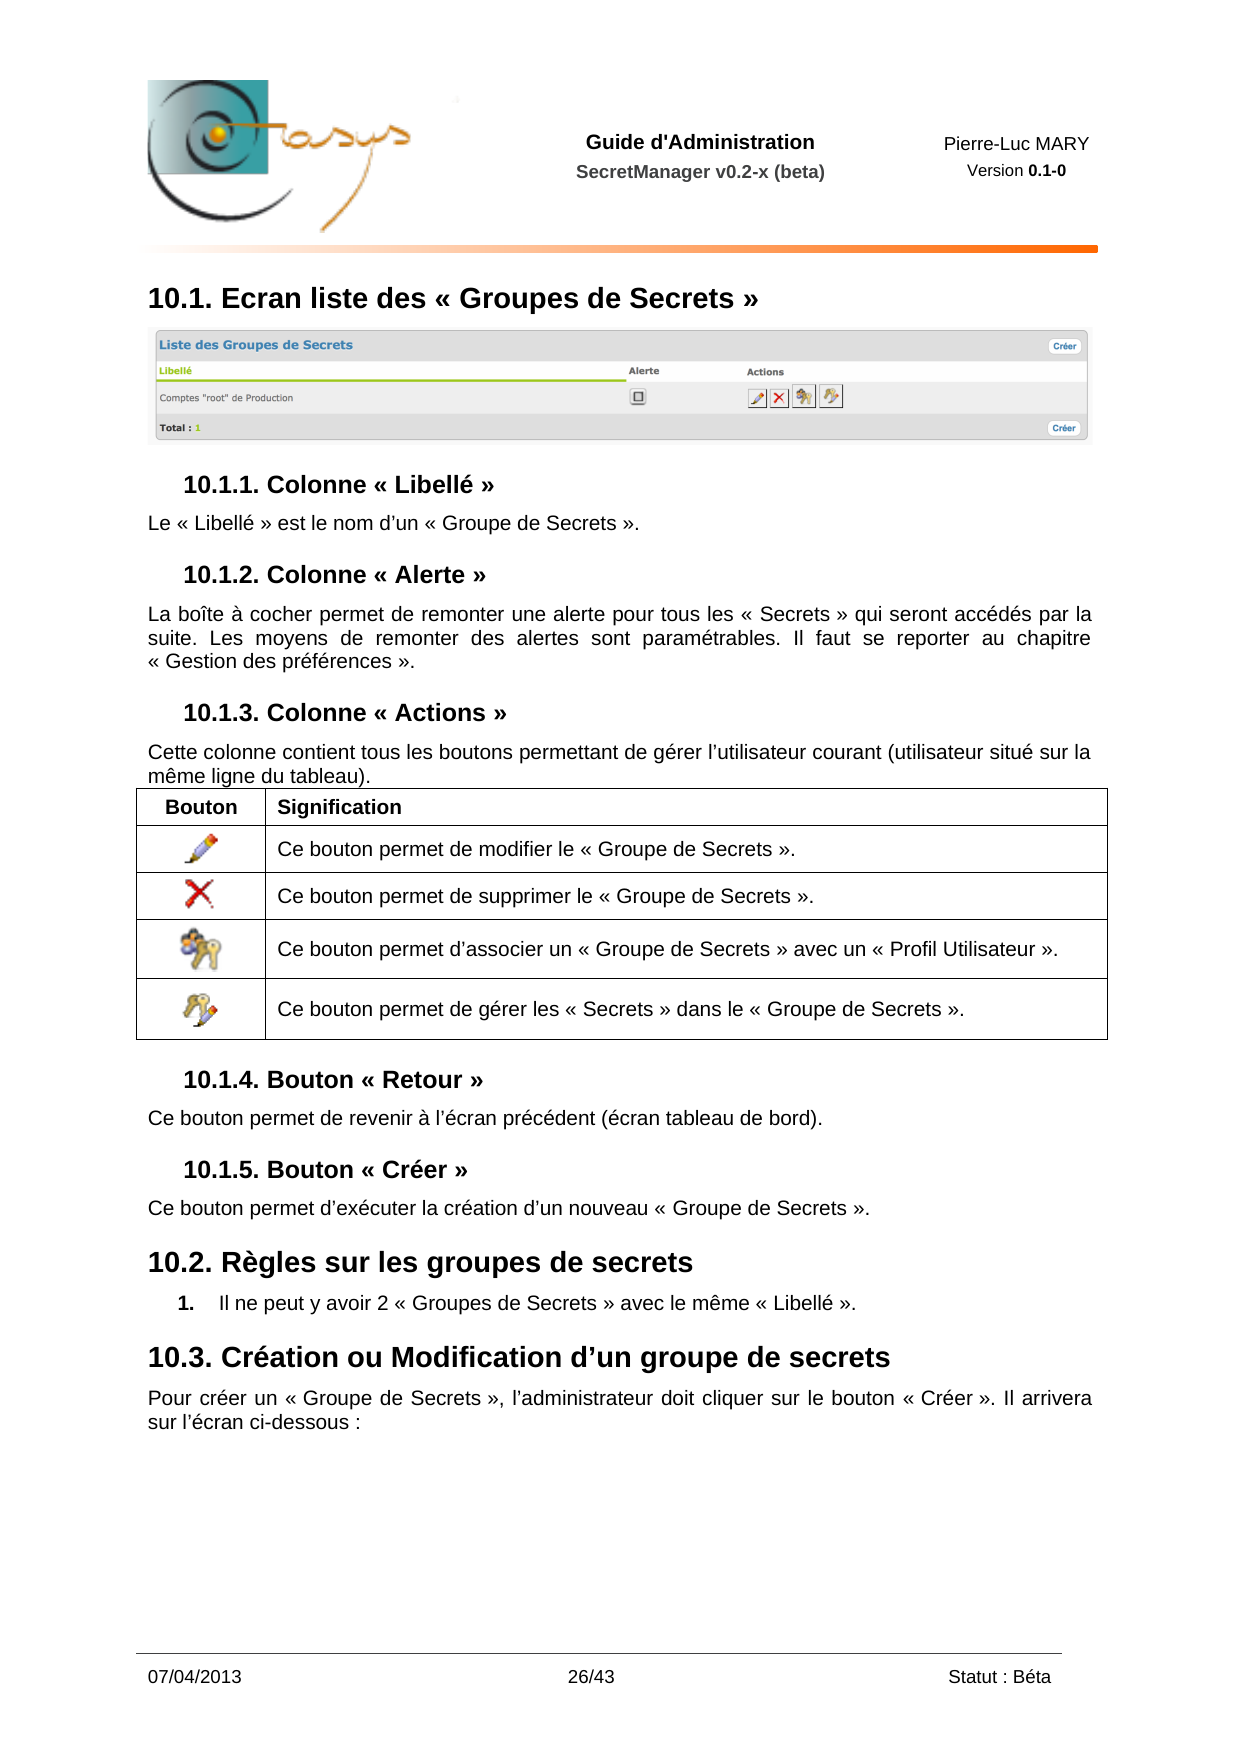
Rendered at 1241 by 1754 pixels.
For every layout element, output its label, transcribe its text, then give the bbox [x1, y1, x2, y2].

text La boîte à cocher permet de remonter une alerte pour tous les « Secrets » qui seront accédés par la suite. Les moyens de remonter des alertes sont paramétrables. Il faut se reporter au chapitre « Gestion des préférences ». [148, 601, 1092, 673]
subtitle Bouton « Créer » [183, 1155, 1092, 1184]
table_header Signification [266, 789, 1107, 825]
subtitle Ecran liste des « Groupes de Secrets » [148, 281, 1092, 315]
subtitle Règles sur les groupes de secrets [148, 1245, 1092, 1279]
picture [147, 80, 461, 233]
picture [147, 327, 1093, 445]
table_header Bouton [137, 789, 265, 825]
table_cell Ce bouton permet de modifier le « Groupe de Secrets ». [266, 826, 1107, 872]
text Cette colonne contient tous les boutons permettant de gérer l’utilisateur courant (utilisateur situé sur la même ligne du tableau). [148, 739, 1092, 787]
subtitle Colonne « Libellé » [183, 470, 1092, 499]
subtitle Colonne « Alerte » [183, 560, 1092, 589]
table_cell [137, 873, 265, 919]
table_cell Ce bouton permet de supprimer le « Groupe de Secrets ». [266, 873, 1107, 919]
subtitle Création ou Modification d’un groupe de secrets [148, 1340, 1092, 1374]
list Il ne peut y avoir 2 « Groupes de Secrets » avec le même « Libellé ». [177, 1291, 1092, 1315]
table_cell Ce bouton permet de gérer les « Secrets » dans le « Groupe de Secrets ». [266, 979, 1107, 1039]
picture [178, 926, 224, 972]
table_cell Ce bouton permet d’associer un « Groupe de Secrets » avec un « Profil Utilisateur ». [266, 920, 1107, 978]
table_cell [137, 826, 265, 872]
subtitle Bouton « Retour » [183, 1065, 1092, 1093]
text Pour créer un « Groupe de Secrets », l’administrateur doit cliquer sur le bouton « Créer ». Il arrivera sur l’écran ci-dessous : [148, 1386, 1092, 1434]
picture [177, 985, 225, 1033]
picture [184, 832, 218, 866]
table_cell [137, 920, 265, 978]
text Ce bouton permet d’exécuter la création d’un nouveau « Groupe de Secrets ». [148, 1196, 1092, 1220]
text Le « Libellé » est le nom d’un « Groupe de Secrets ». [148, 511, 1092, 535]
table_cell [137, 979, 265, 1039]
subtitle Colonne « Actions » [183, 698, 1092, 727]
picture [184, 879, 218, 913]
text Ce bouton permet de revenir à l’écran précédent (écran tableau de bord). [148, 1106, 1092, 1130]
